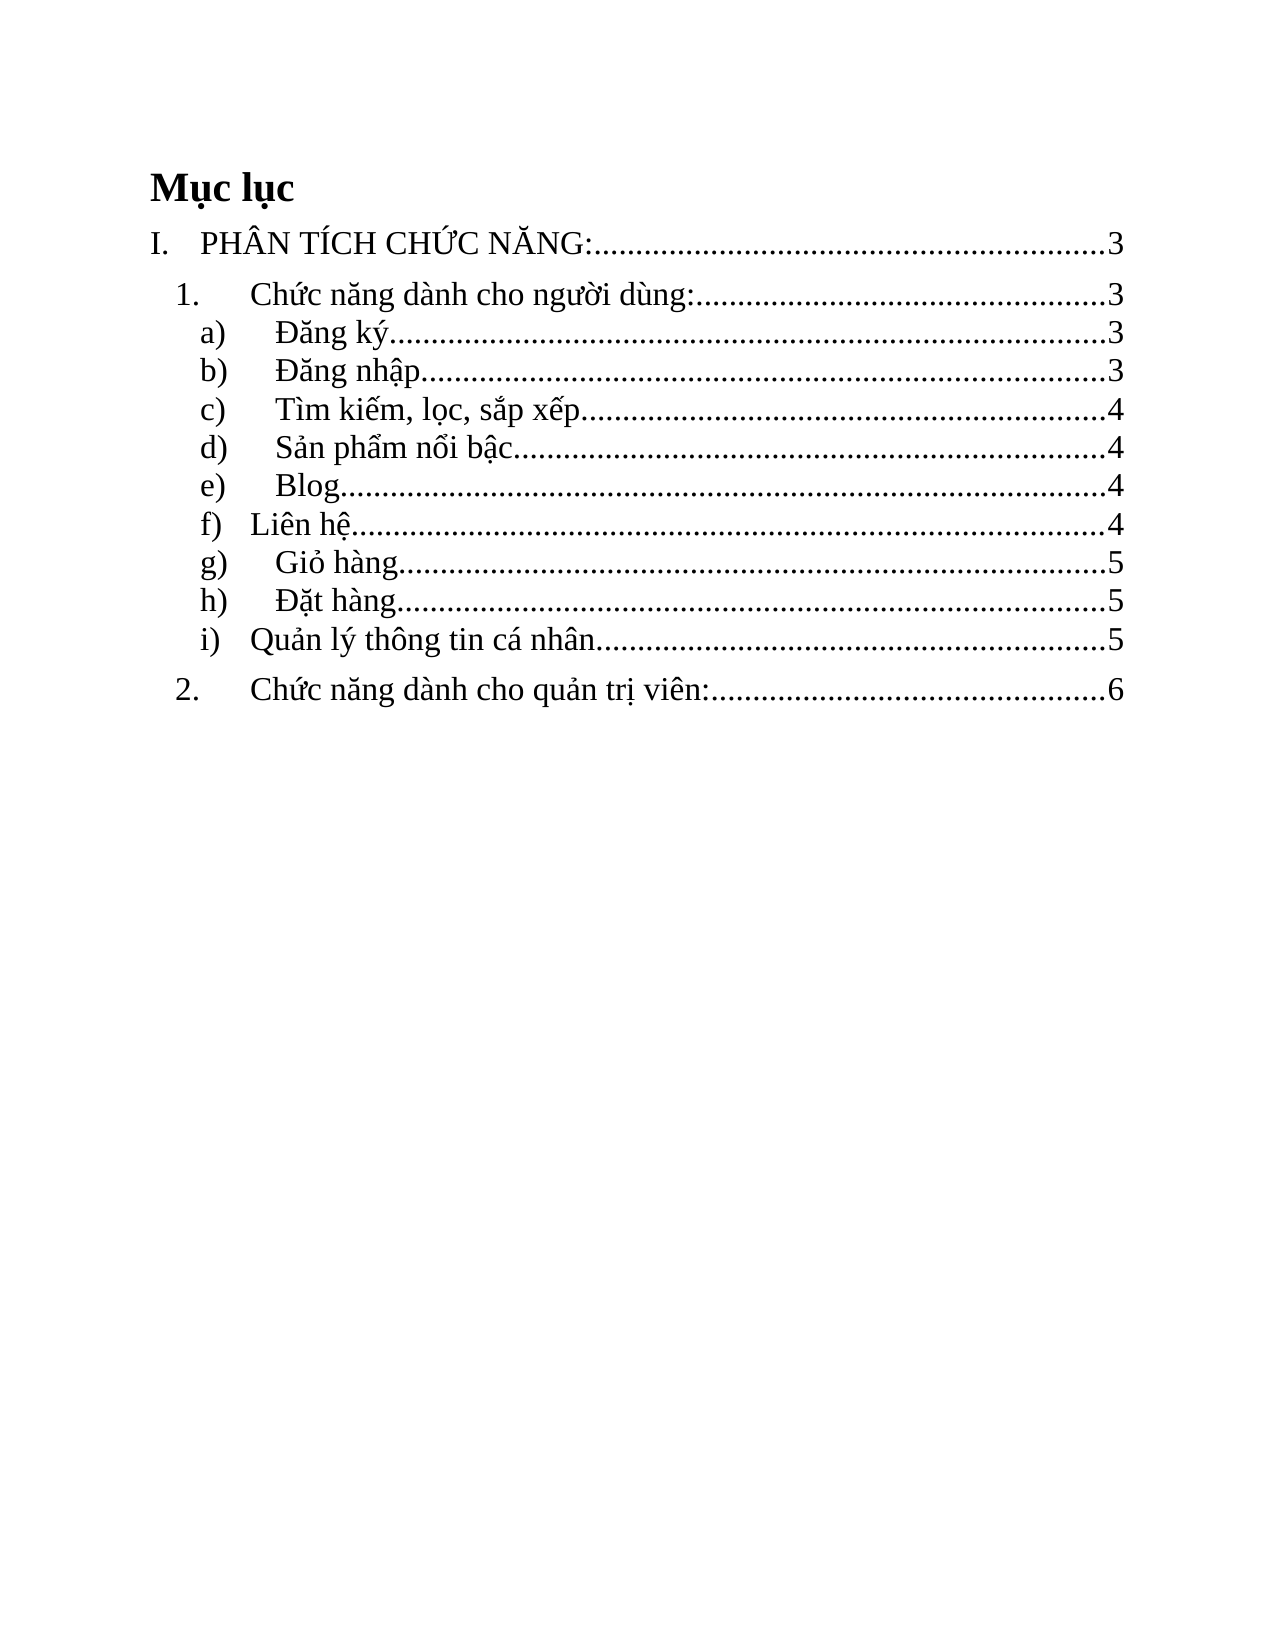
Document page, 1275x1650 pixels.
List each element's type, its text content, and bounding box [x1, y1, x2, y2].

text b) Đăng nhập 3 [200, 350, 1125, 389]
text 2. Chức năng dành cho quản trị viên: 6 [175, 669, 1125, 708]
text i) Quản lý thông tin cá nhân 5 [200, 619, 1125, 657]
text f) Liên hệ 4 [200, 504, 1125, 542]
text d) Sản phẩm nổi bậc 4 [200, 427, 1125, 465]
text g) Giỏ hàng 5 [200, 542, 1125, 580]
text I. Phân tích chức năng: 3 [150, 223, 1125, 261]
text e) Blog 4 [200, 465, 1125, 504]
text Mục lục [150, 162, 1125, 210]
text a) Đăng ký 3 [200, 312, 1125, 350]
text h) Đặt hàng 5 [200, 580, 1125, 619]
text 1. Chức năng dành cho người dùng: 3 [175, 274, 1125, 312]
text c) Tìm kiếm, lọc, sắp xếp 4 [200, 389, 1125, 427]
